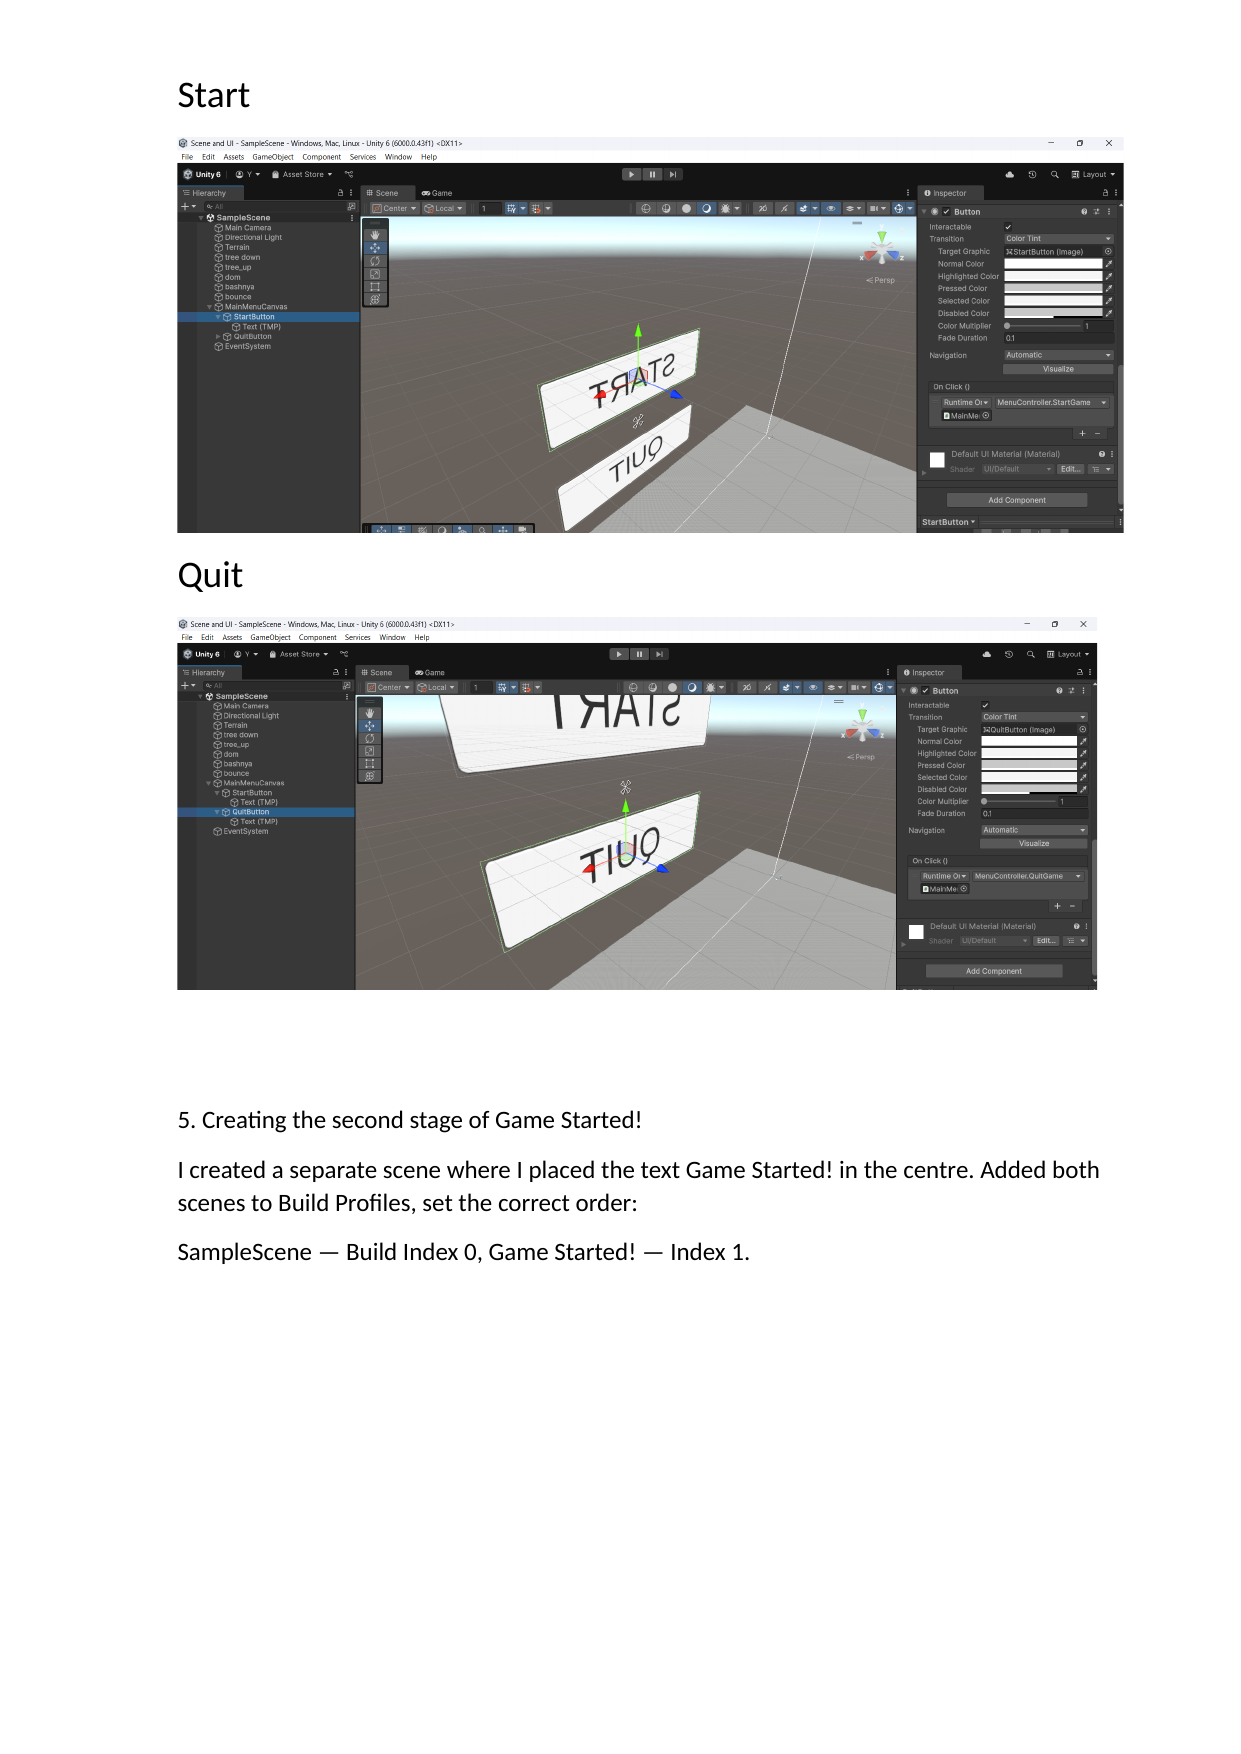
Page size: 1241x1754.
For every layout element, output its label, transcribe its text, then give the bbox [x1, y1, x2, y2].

picture [177, 137, 1124, 533]
text Quit [177, 551, 1169, 597]
text Start [177, 71, 1169, 117]
text 5. Creating the second stage of Game Started! [177, 1104, 1169, 1135]
text SampleScene — Build Index 0, Game Started! — Index 1. [177, 1237, 1169, 1267]
picture [177, 617, 1098, 990]
text I created a separate scene where I placed the text Game Started! in the centre. Added both scenes to Build Profiles, set the correct order: [177, 1154, 1169, 1217]
